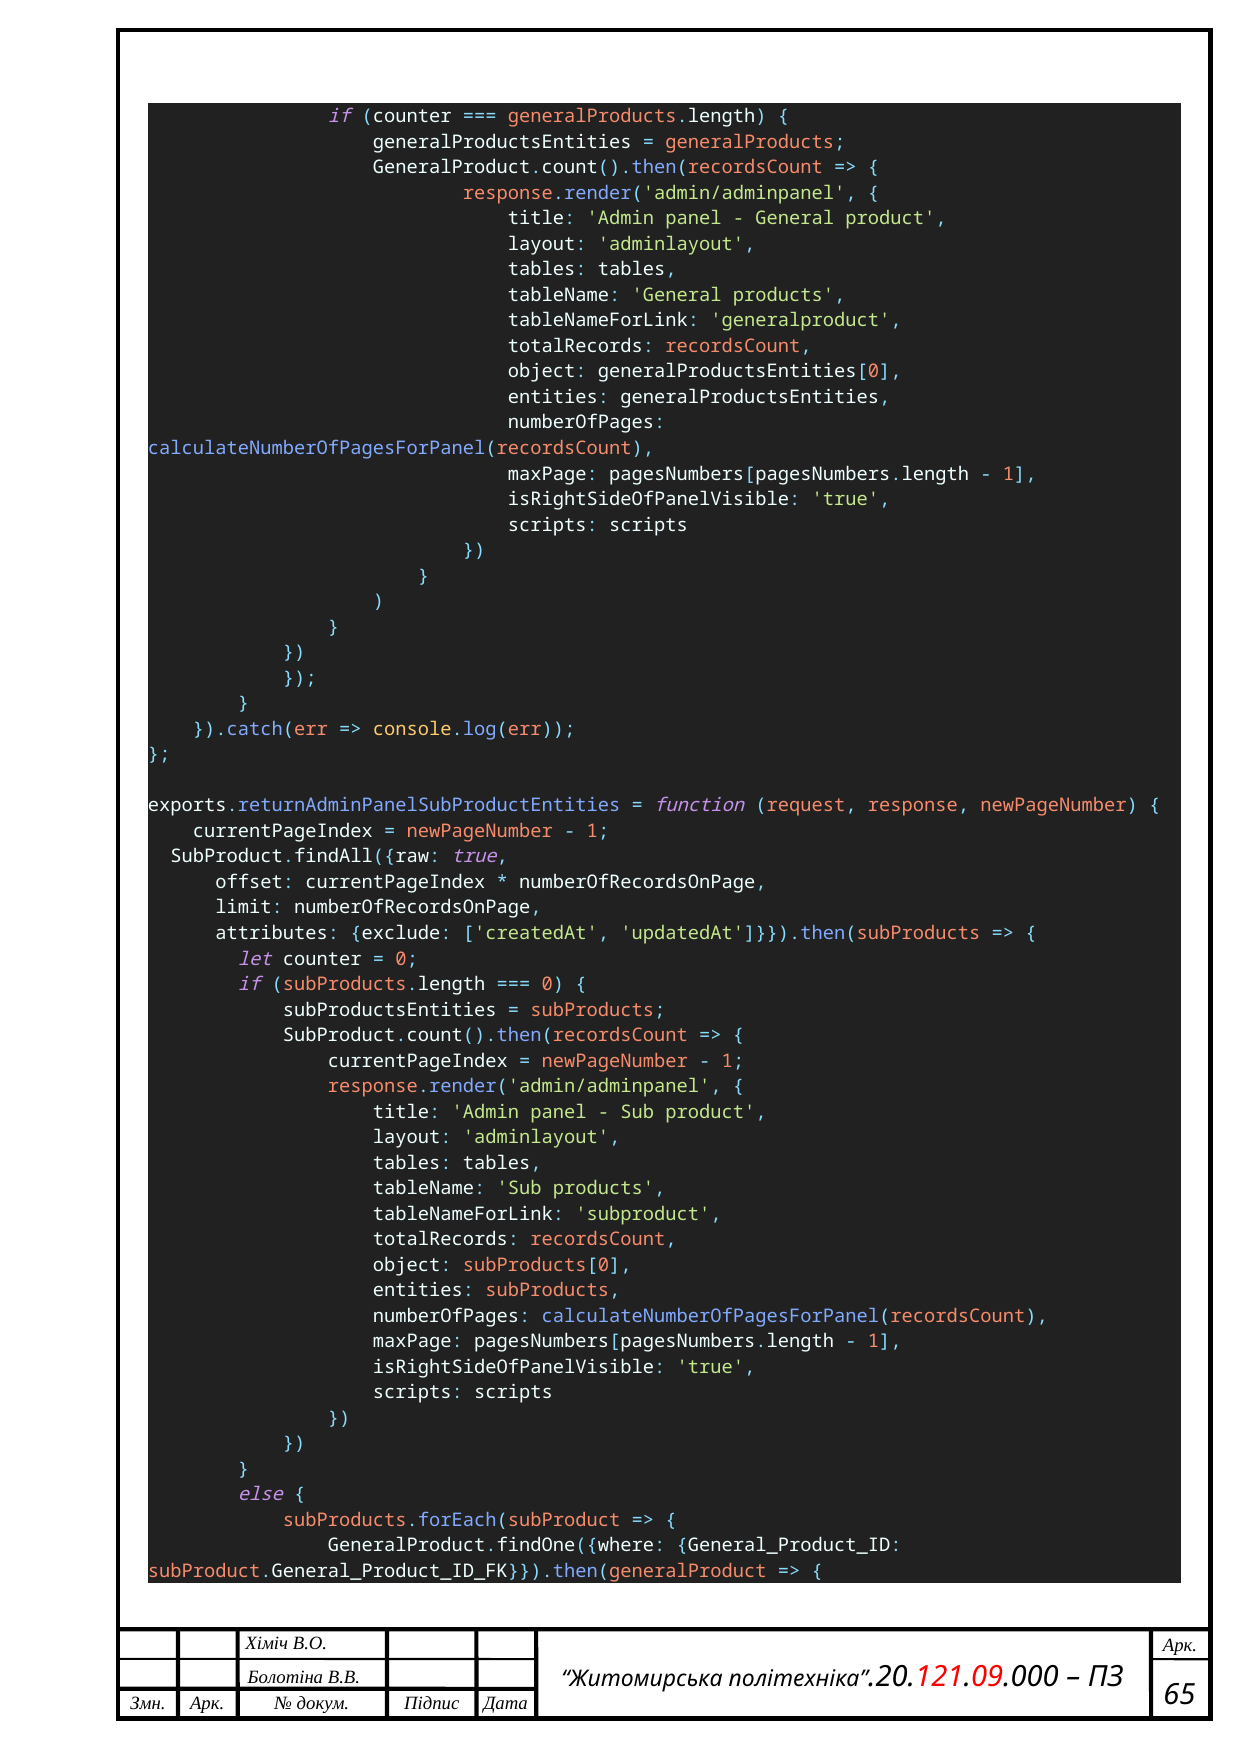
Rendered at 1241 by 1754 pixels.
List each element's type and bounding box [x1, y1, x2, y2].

text [148, 103, 1181, 1583]
